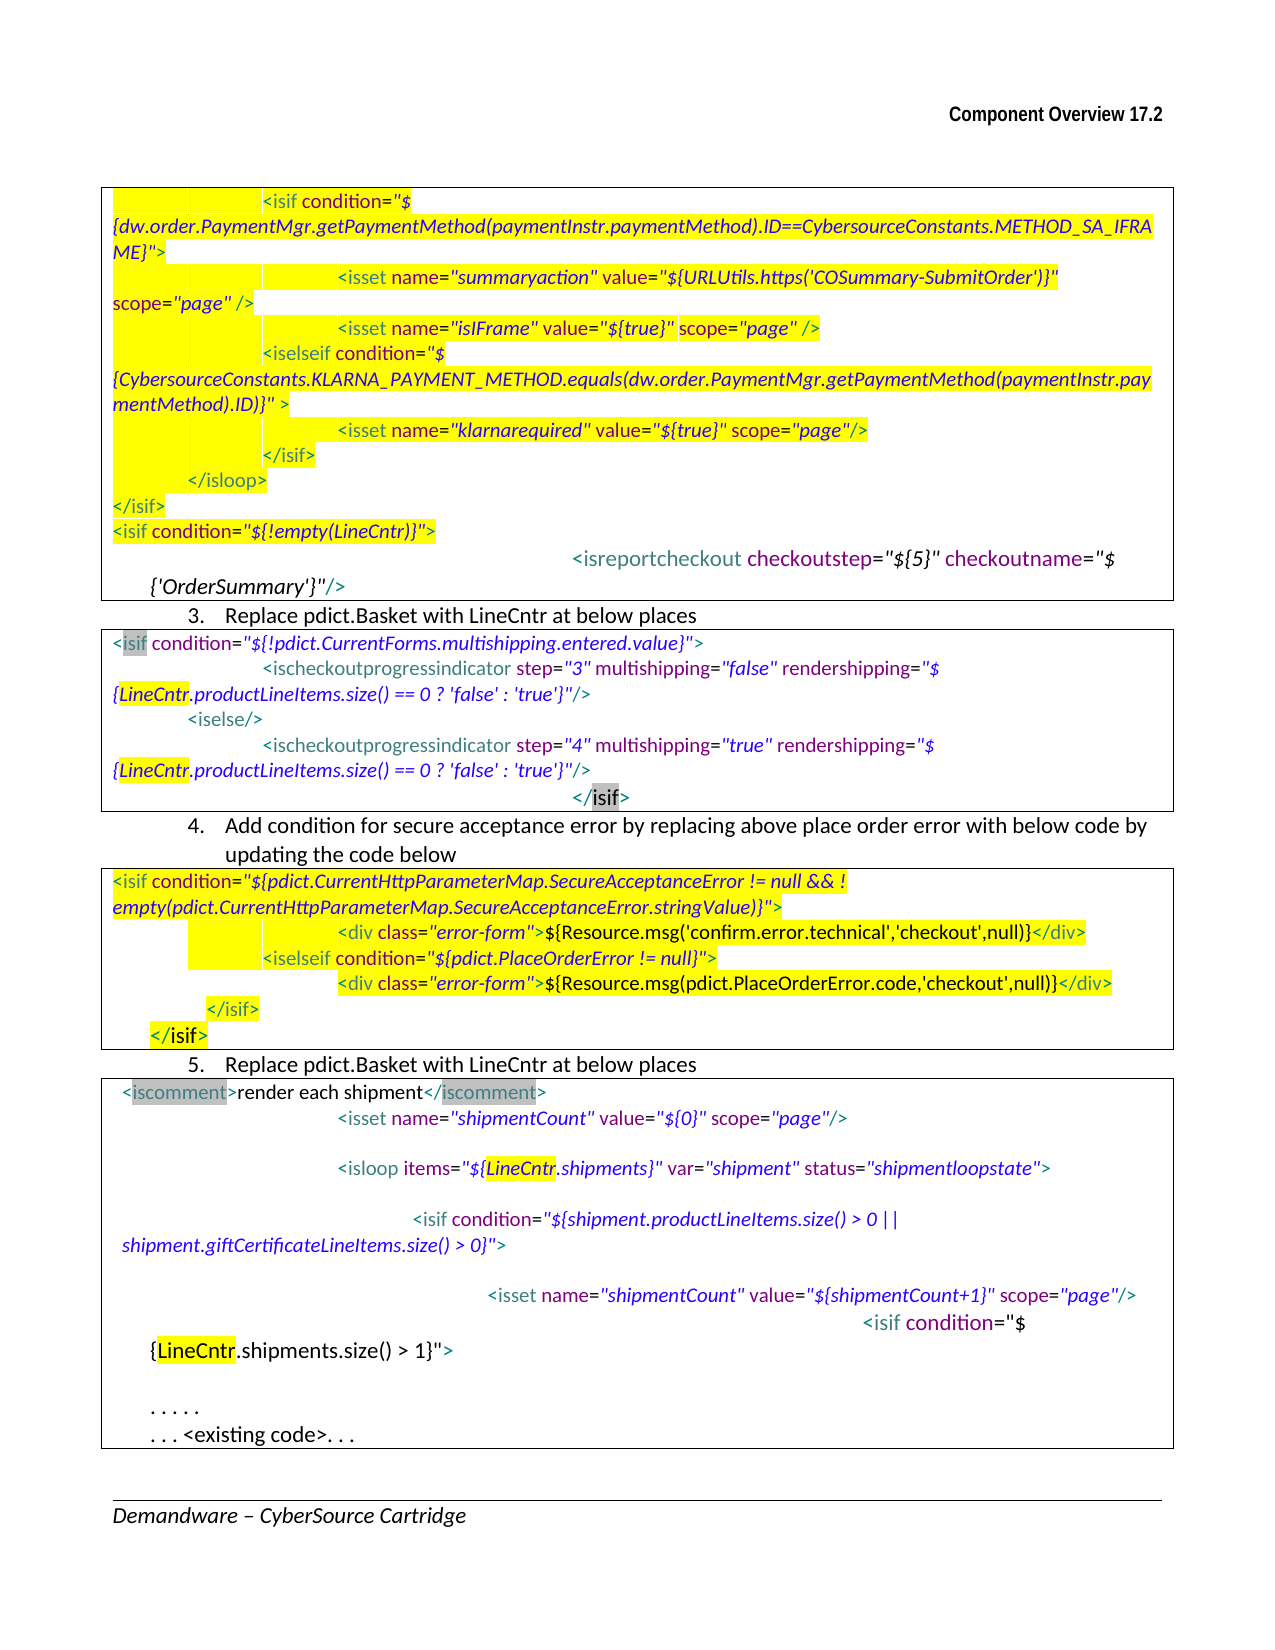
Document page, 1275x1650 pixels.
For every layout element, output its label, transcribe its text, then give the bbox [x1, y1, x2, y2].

list Replace pdict.Basket with LineCntr at below places [187, 601, 1162, 629]
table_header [102, 188, 1173, 600]
table_header <isif condition="${!pdict.CurrentForms.multishipping.entered.value}"> <ischeckoutprogressindicator step="3" multishipping="false" rendershipping="${LineCntr.productLineItems.size() == 0 ? 'false' : 'true'}"/> <iselse/> <ischeckoutprogressindicator step="4" multishipping="true" rendershipping="${LineCntr.productLineItems.size() == 0 ? 'false' : 'true'}"/> </isif> [102, 630, 1173, 811]
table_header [102, 1079, 1173, 1448]
list Add condition for secure acceptance error place order error [187, 812, 1162, 868]
table_header <isif condition="${pdict.CurrentHttpParameterMap.SecureAcceptanceError != null && !empty(pdict.CurrentHttpParameterMap.SecureAcceptanceError.stringValue)}"> <div class="error-form">${Resource.msg('confirm.error.technical','checkout',null)}</div> <iselseif condition="${pdict.PlaceOrderError != null}"> <div class="error-form">${Resource.msg(pdict.PlaceOrderError.code,'checkout',null)}</div> </isif> </isif> [102, 869, 1173, 1049]
list Replace pdict.Basket with LineCntr at below places [187, 1050, 1162, 1078]
